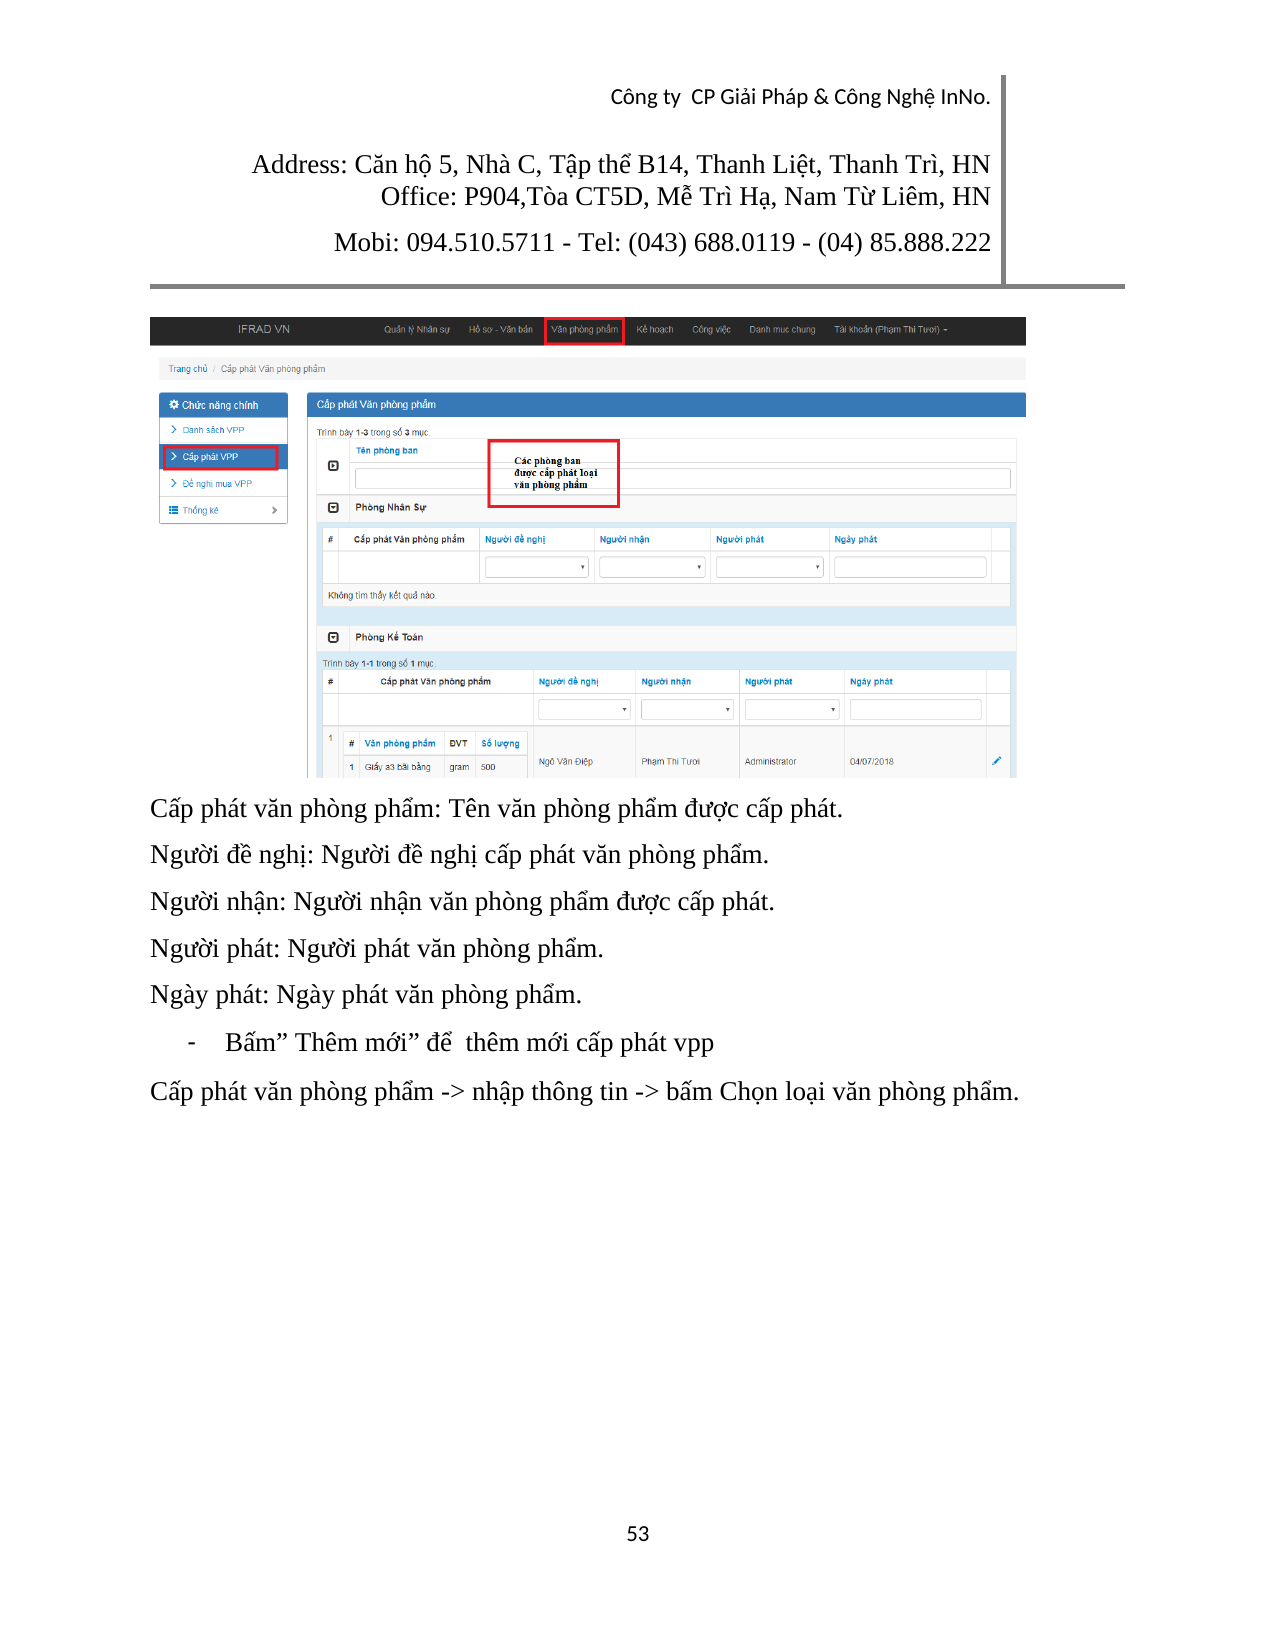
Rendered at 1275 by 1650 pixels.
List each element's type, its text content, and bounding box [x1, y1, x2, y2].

text Người phát: Người phát văn phòng phẩm. [150, 932, 1125, 963]
text Cấp phát văn phòng phẩm: Tên văn phòng phẩm được cấp phát. [150, 792, 1125, 823]
list Bấm” Thêm mới” để thêm mới cấp phát vpp [187, 1025, 1125, 1058]
text Người đề nghị: Người đề nghị cấp phát văn phòng phẩm. [150, 839, 1125, 870]
text Người nhận: Người nhận văn phòng phẩm được cấp phát. [150, 885, 1125, 916]
text Ngày phát: Ngày phát văn phòng phẩm. [150, 979, 1125, 1010]
text Cấp phát văn phòng phẩm -> nhập thông tin -> bấm Chọn loại văn phòng phẩm. [150, 1075, 1125, 1106]
picture [150, 317, 1026, 778]
